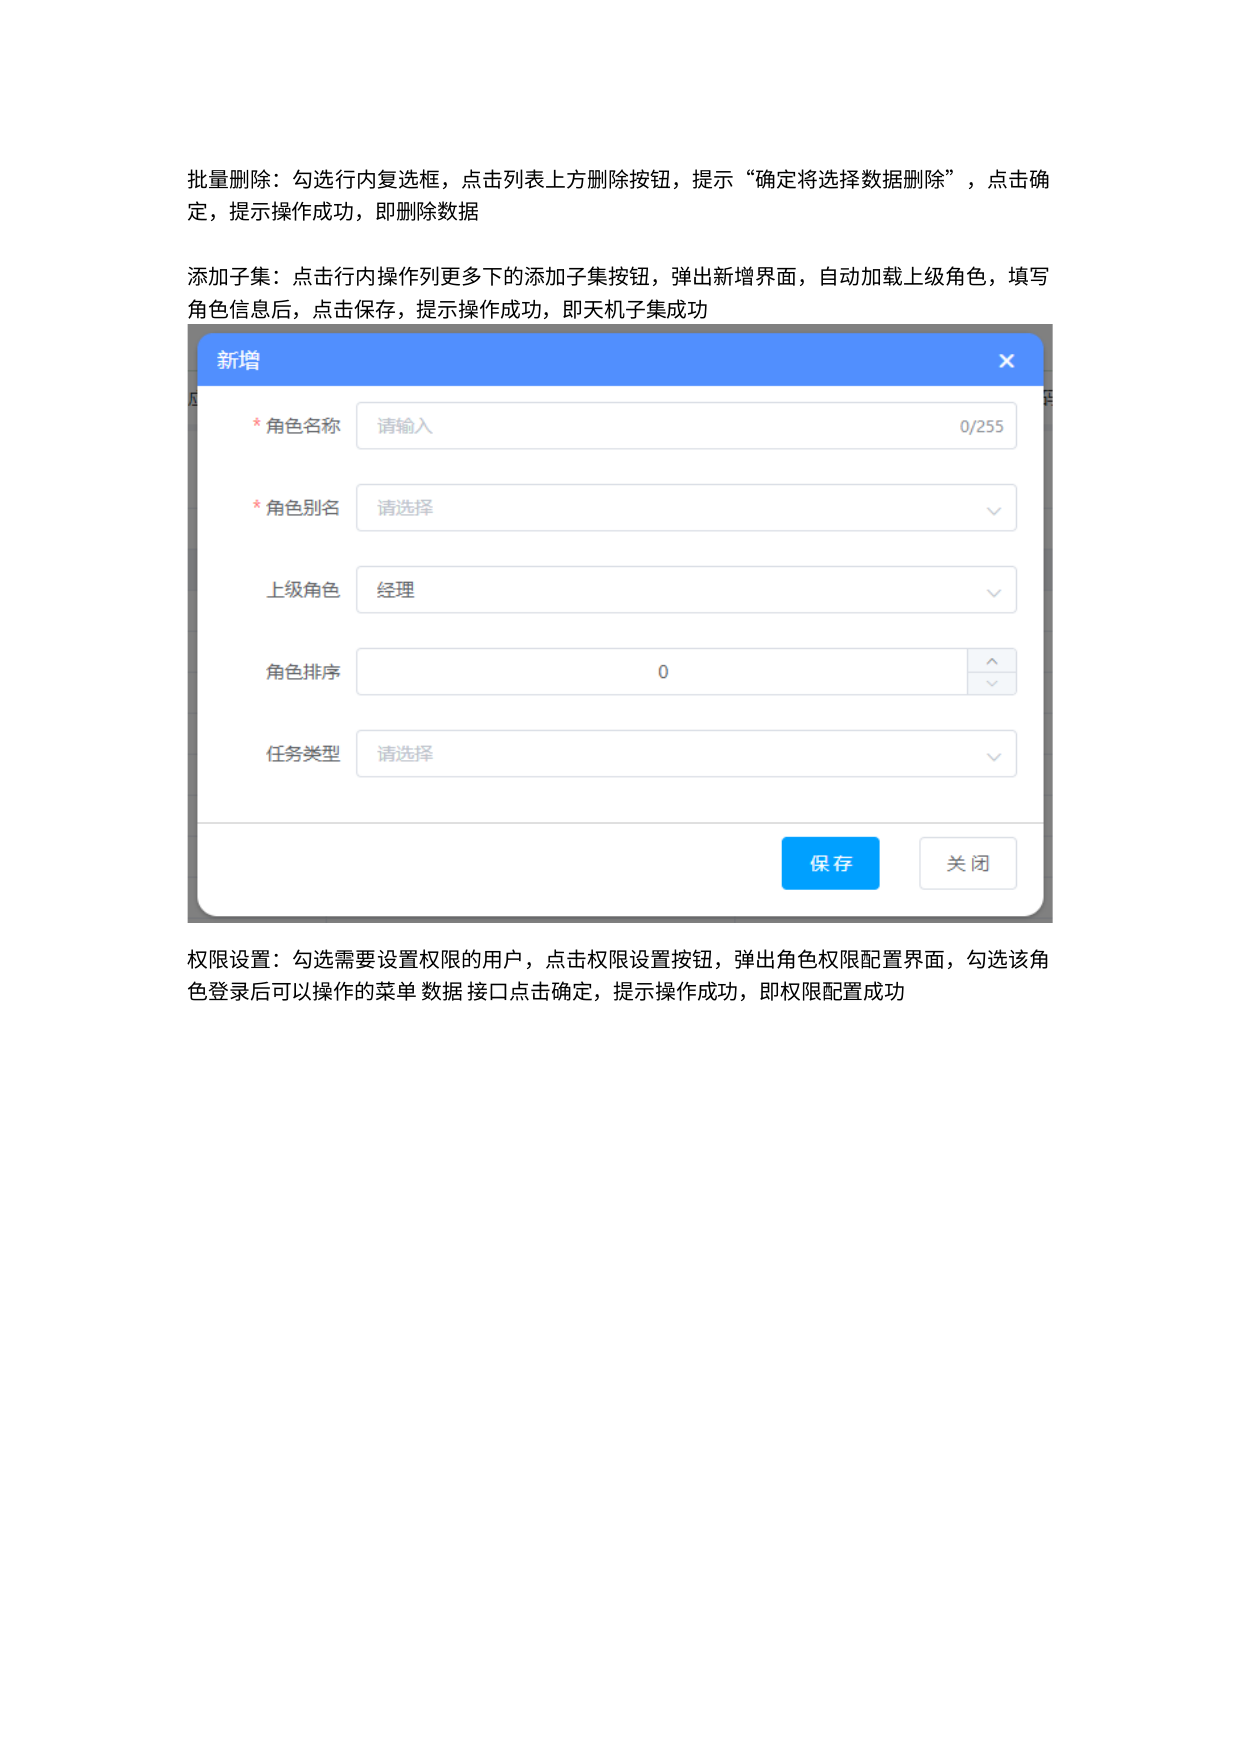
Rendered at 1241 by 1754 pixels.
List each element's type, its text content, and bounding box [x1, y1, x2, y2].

text 添加子集：点击行内操作列更多下的添加子集按钮，弹出新增界面，自动加载上级角色，填写角色信息后，点击保存，提示操作成功，即天机子集成功 [187, 259, 1053, 324]
text 批量删除：勾选行内复选框，点击列表上方删除按钮，提示“确定将选择数据删除”，点击确定，提示操作成功，即删除数据 [187, 162, 1053, 227]
text 权限设置：勾选需要设置权限的用户，点击权限设置按钮，弹出角色权限配置界面，勾选该角色登录后可以操作的菜单 数据 接口点击确定，提示操作成功，即权限配置成功 [187, 942, 1053, 1007]
picture [187, 324, 1053, 923]
